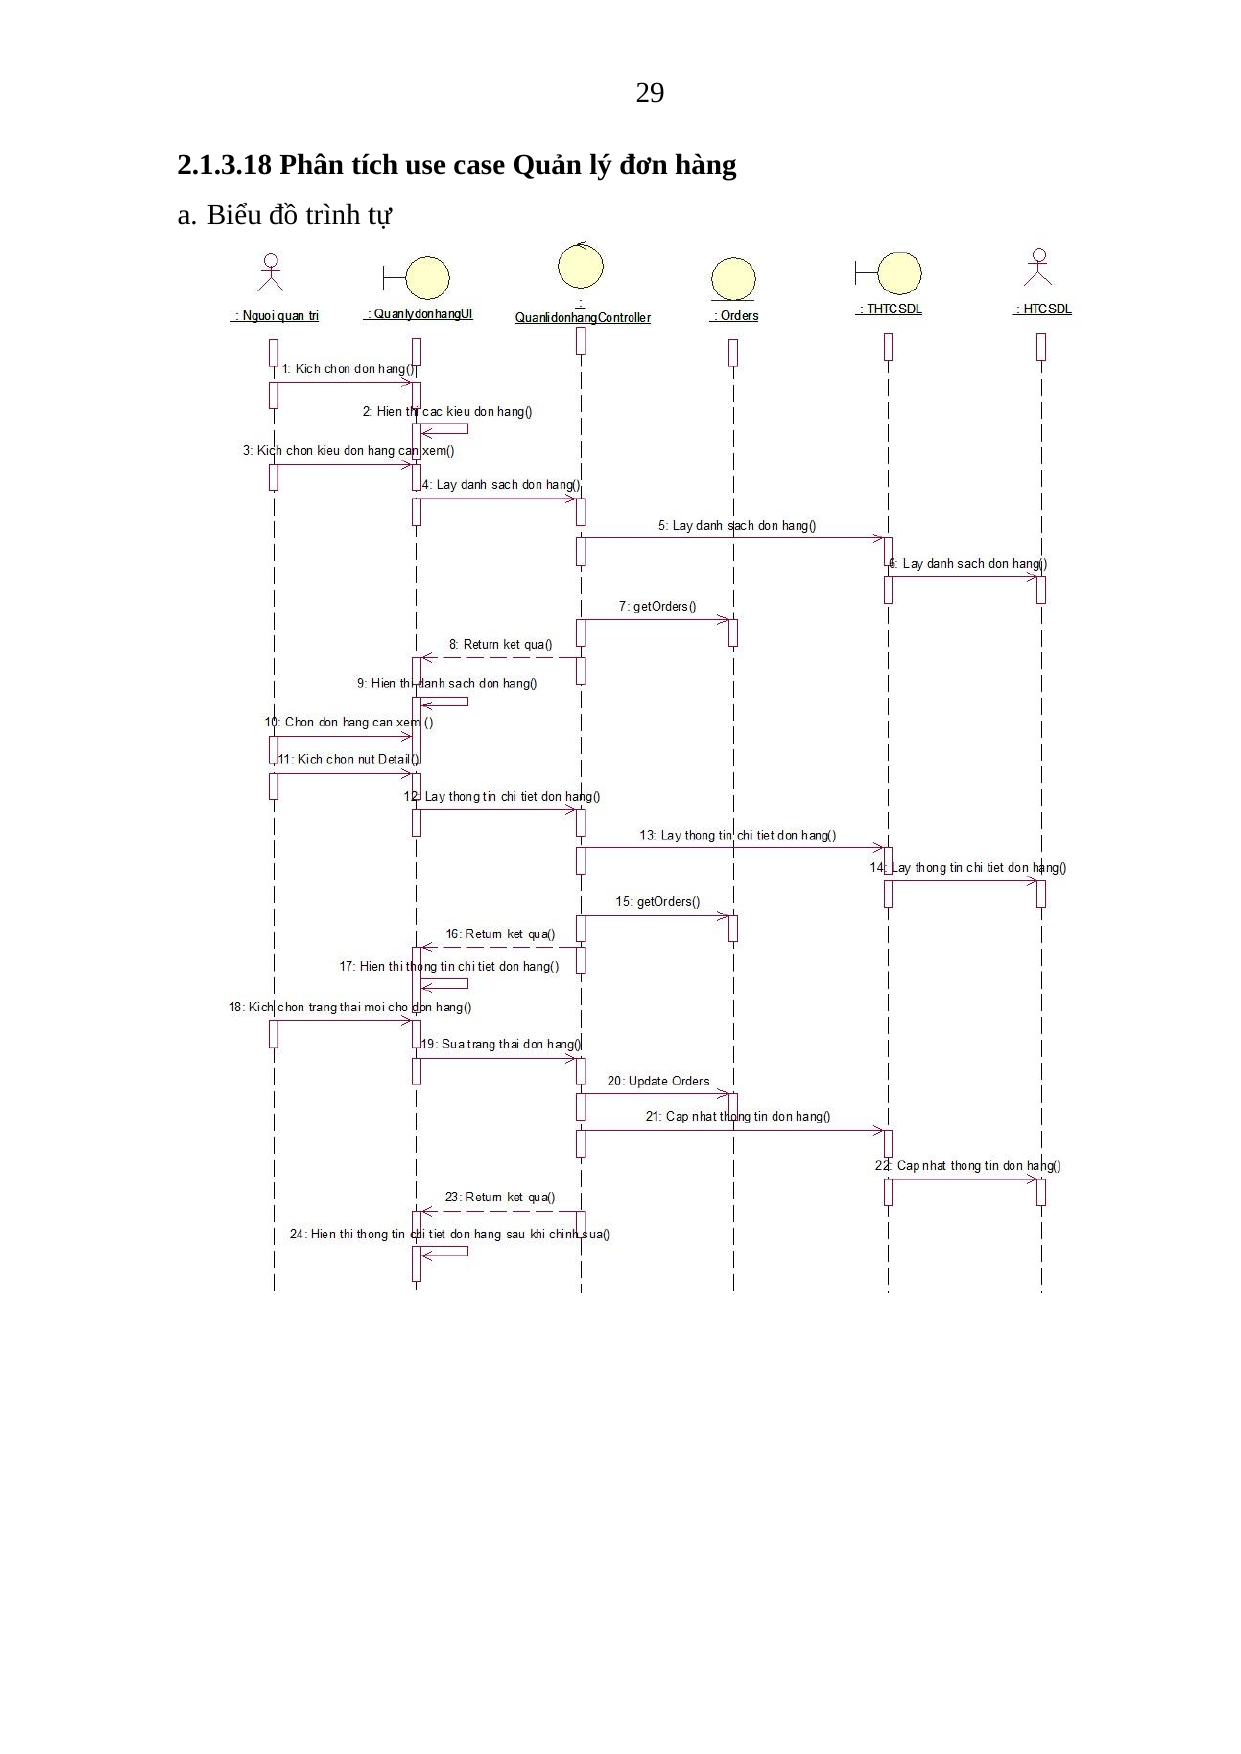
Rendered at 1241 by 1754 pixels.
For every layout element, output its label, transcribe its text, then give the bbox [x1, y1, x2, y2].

list Biểu đồ trình tự [177, 197, 1123, 231]
picture [206, 234, 1107, 1293]
subtitle 2.1.3.18 Phân tích use case Quản lý đơn hàng [177, 147, 1121, 181]
